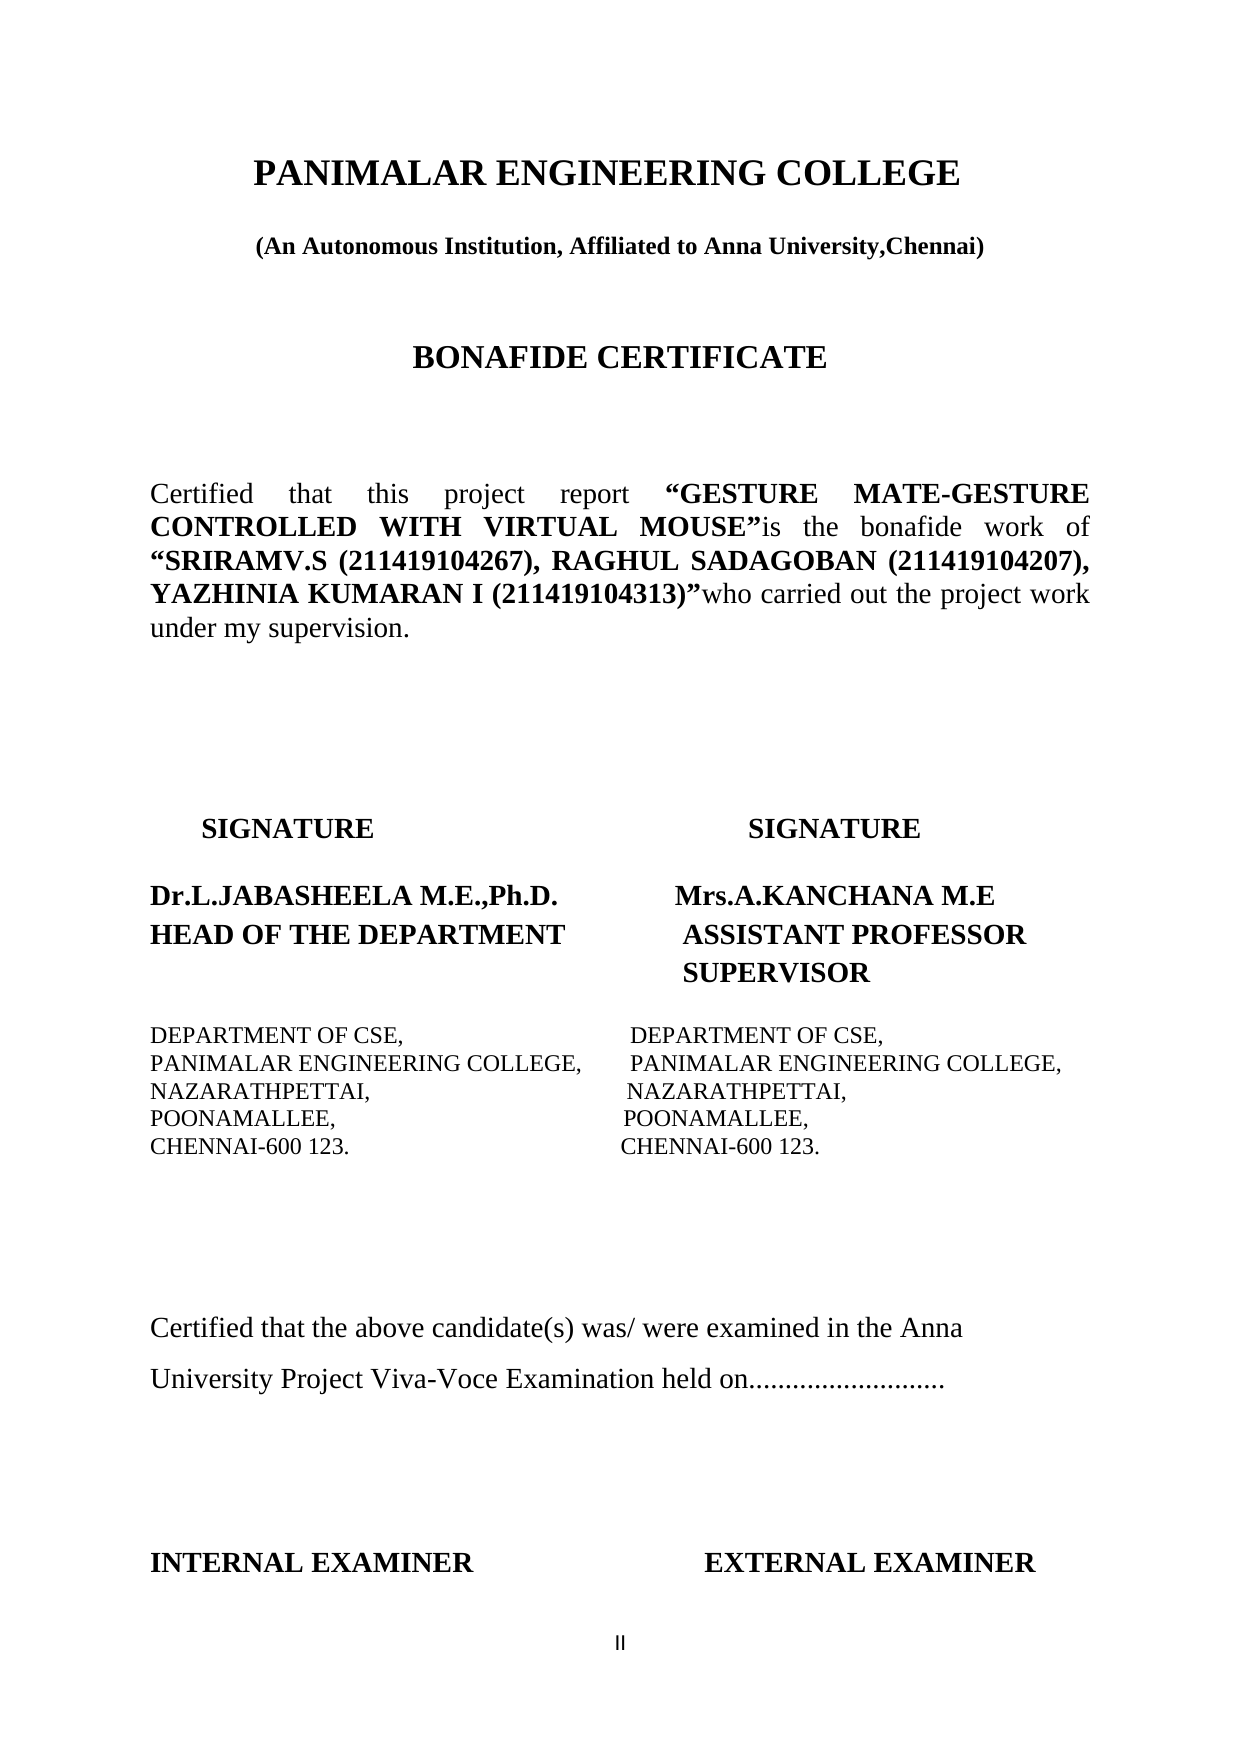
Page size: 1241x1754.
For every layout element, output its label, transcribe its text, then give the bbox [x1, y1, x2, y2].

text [150, 231, 1090, 260]
text Certified that this project report “GESTURE MATE-GESTURE CONTROLLED WITH VIRTUAL MOUSE”is the bonafide work of “SRIRAMV.S (211419104267), RAGHUL SADAGOBAN (211419104207), YAZHINIA KUMARAN I (211419104313)”who carried out the project work under my supervision. [150, 476, 1090, 643]
text Dr.L.JABASHEELA M.E.,Ph.D. Mrs.A.KANCHANA M.E [150, 878, 1090, 912]
text DEPARTMENT OF CSE, DEPARTMENT OF CSE, [150, 1022, 1090, 1049]
text HEAD OF THE DEPARTMENT ASSISTANT PROFESSOR [150, 917, 1090, 950]
text Certified that the above candidate(s) was/ were examined in the Anna University Project Viva-Voce Examination held on........................... [150, 1311, 1090, 1394]
text PANIMALAR ENGINEERING COLLEGE, PANIMALAR ENGINEERING COLLEGE, [150, 1049, 1090, 1077]
text BONAFIDE CERTIFICATE [150, 337, 1090, 375]
text NAZARATHPETTAI, NAZARATHPETTAI, [150, 1077, 1090, 1104]
text SUPERVISOR [150, 955, 1090, 989]
text INTERNAL EXAMINER EXTERNAL EXAMINER [150, 1545, 1090, 1579]
text POONAMALLEE, POONAMALLEE, [150, 1104, 1090, 1132]
text PANIMALAR ENGINEERING COLLEGE [150, 150, 1090, 193]
text SIGNATURE SIGNATURE [150, 811, 1090, 845]
text CHENNAI-600 123. CHENNAI-600 123. [150, 1132, 1090, 1159]
